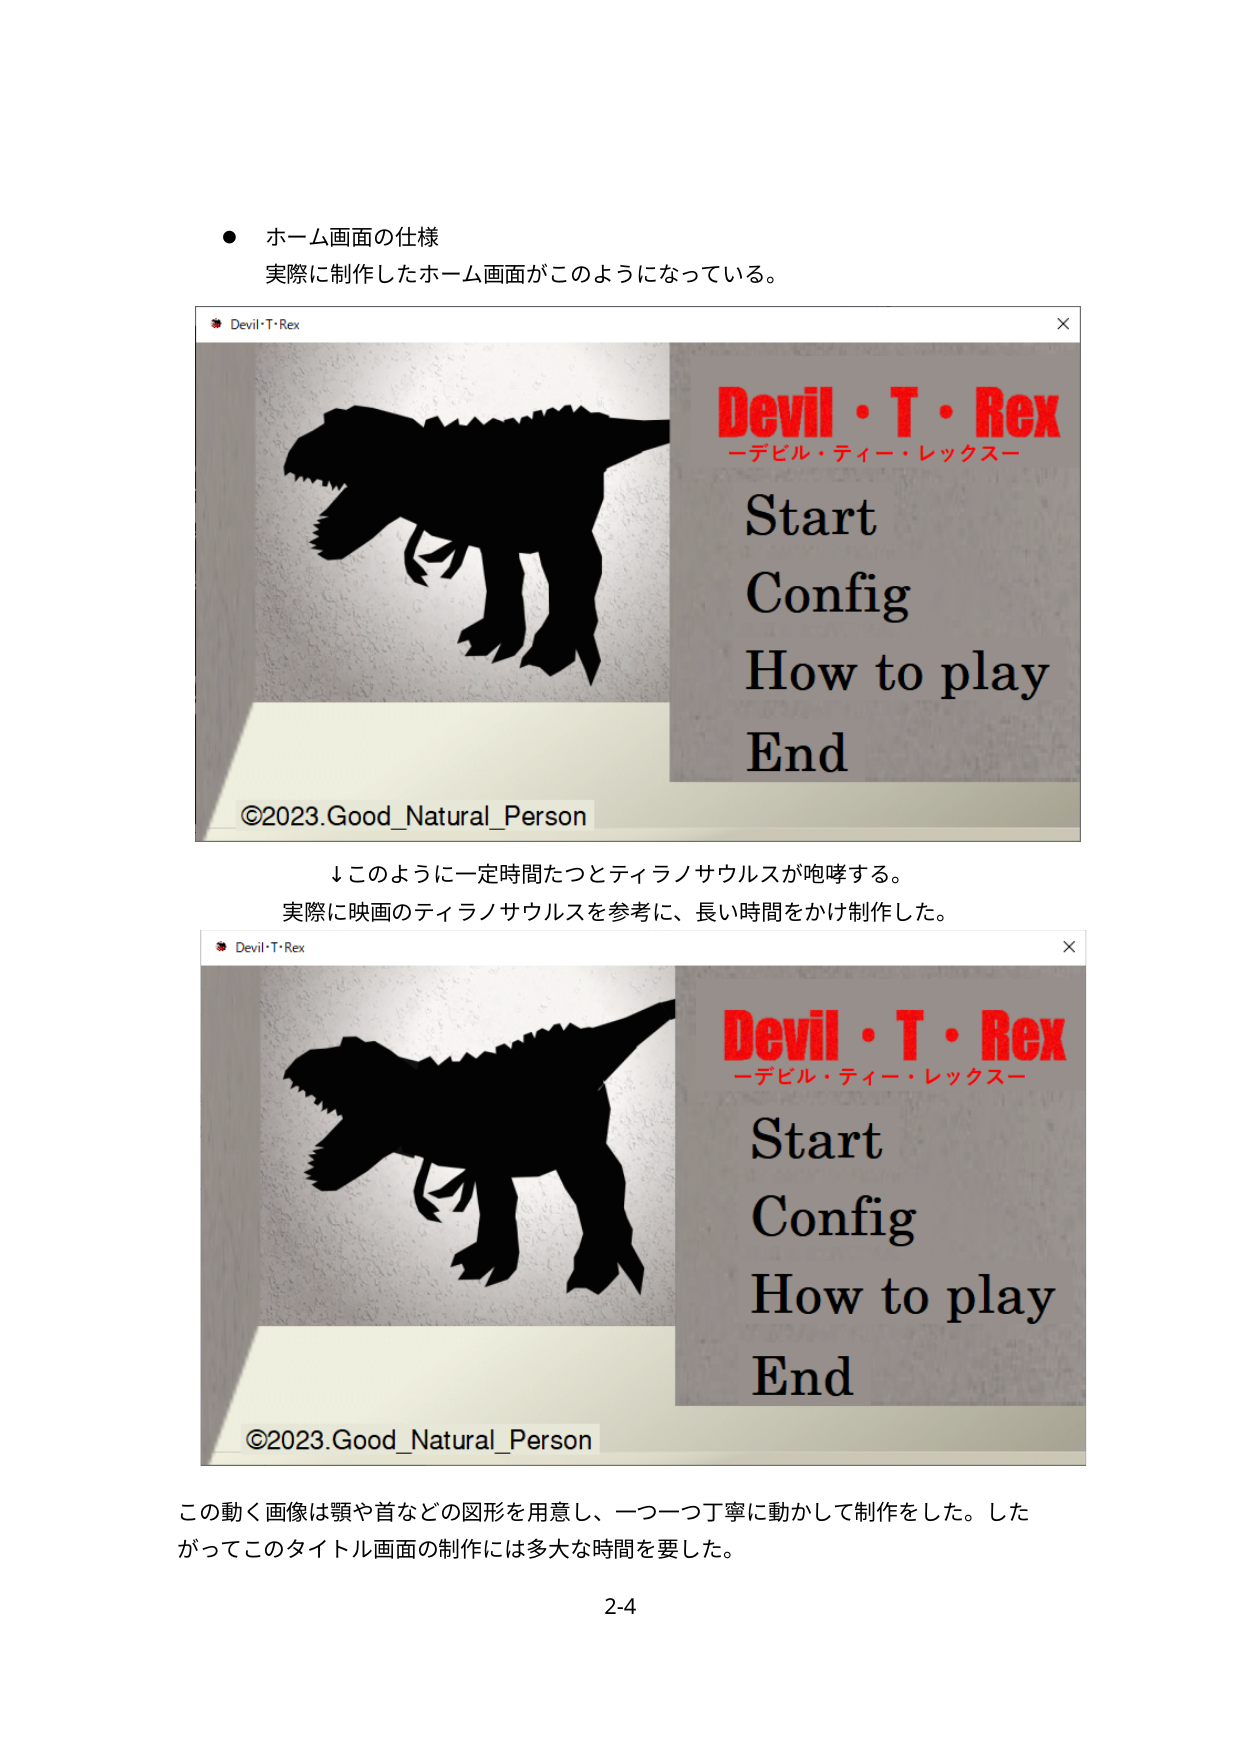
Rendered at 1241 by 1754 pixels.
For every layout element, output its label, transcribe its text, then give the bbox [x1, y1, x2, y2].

picture [195, 306, 1081, 842]
text ↓このように一定時間たつとティラノサウルスが咆哮する。 [177, 854, 1063, 892]
list 実際に制作したホーム画面がこのようになっている。 [265, 254, 1063, 292]
text 実際に映画のティラノサウルスを参考に、長い時間をかけ制作した。 [177, 892, 1063, 929]
picture [200, 930, 1087, 1466]
text この動く画像は顎や首などの図形を用意し、一つ一つ丁寧に動かして制作をした。したがってこのタイトル画面の制作には多大な時間を要した。 [177, 1492, 1063, 1567]
list ホーム画面の仕様 [221, 217, 1063, 254]
